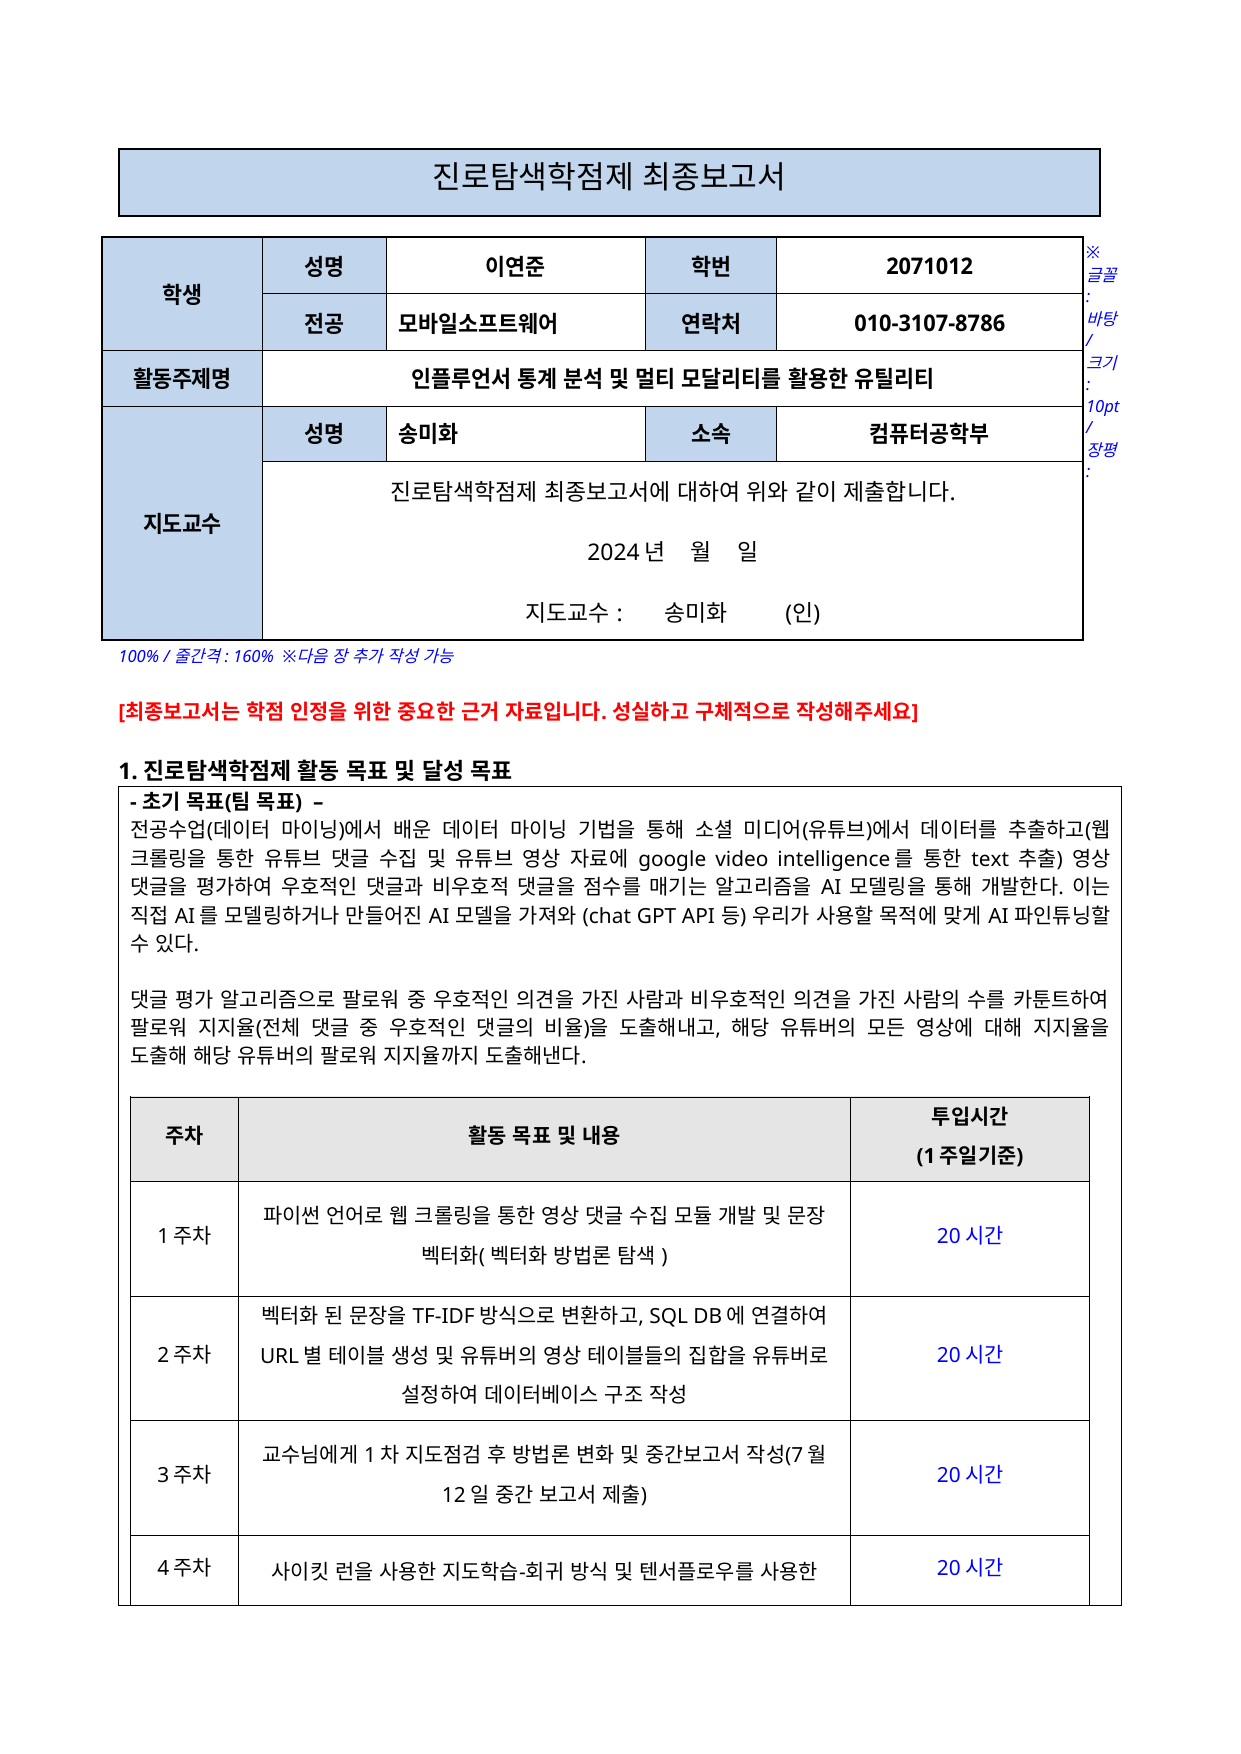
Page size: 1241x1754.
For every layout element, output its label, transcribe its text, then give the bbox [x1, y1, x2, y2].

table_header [119, 787, 1121, 1605]
table_header 진로탐색학점제 최종보고서 [120, 150, 1099, 215]
table_cell 010-3107-8786 [777, 294, 1082, 350]
table_cell 인플루언서 통계 분석 및 멀티 모달리티를 활용한 유틸리티 [263, 351, 1082, 406]
table_header 학번 [646, 238, 776, 293]
table_cell 연락처 [646, 294, 776, 350]
table_cell 컴퓨터공학부 [777, 407, 1082, 461]
table_cell 성명 [263, 407, 386, 461]
text ※글꼴 : 바탕 / 크기 : 10pt / 장평 : 100% / 줄간격 : 160% ※다음 장 추가 작성 가능 [118, 242, 1122, 667]
table_cell 모바일소프트웨어 [387, 294, 645, 350]
table_cell 전공 [263, 294, 386, 350]
table_cell 소속 [646, 407, 776, 461]
text [최종보고서는 학점 인정을 위한 중요한 근거 자료입니다. 성실하고 구체적으로 작성해주세요] [118, 697, 1122, 725]
table_header 성명 [263, 238, 386, 293]
table_cell 활동주제명 [103, 351, 262, 406]
text 1. 진로탐색학점제 활동 목표 및 달성 목표 [118, 754, 1122, 786]
table_cell 진로탐색학점제 최종보고서에 대하여 위와 같이 제출합니다. 2024년 월 일 지도교수 : 송미화 (인) [263, 462, 1082, 639]
table_cell 송미화 [387, 407, 645, 461]
table_header 2071012 [777, 238, 1082, 293]
table_header 이연준 [387, 238, 645, 293]
table_header 학생 [103, 238, 262, 350]
table_cell 지도교수 [103, 407, 262, 639]
